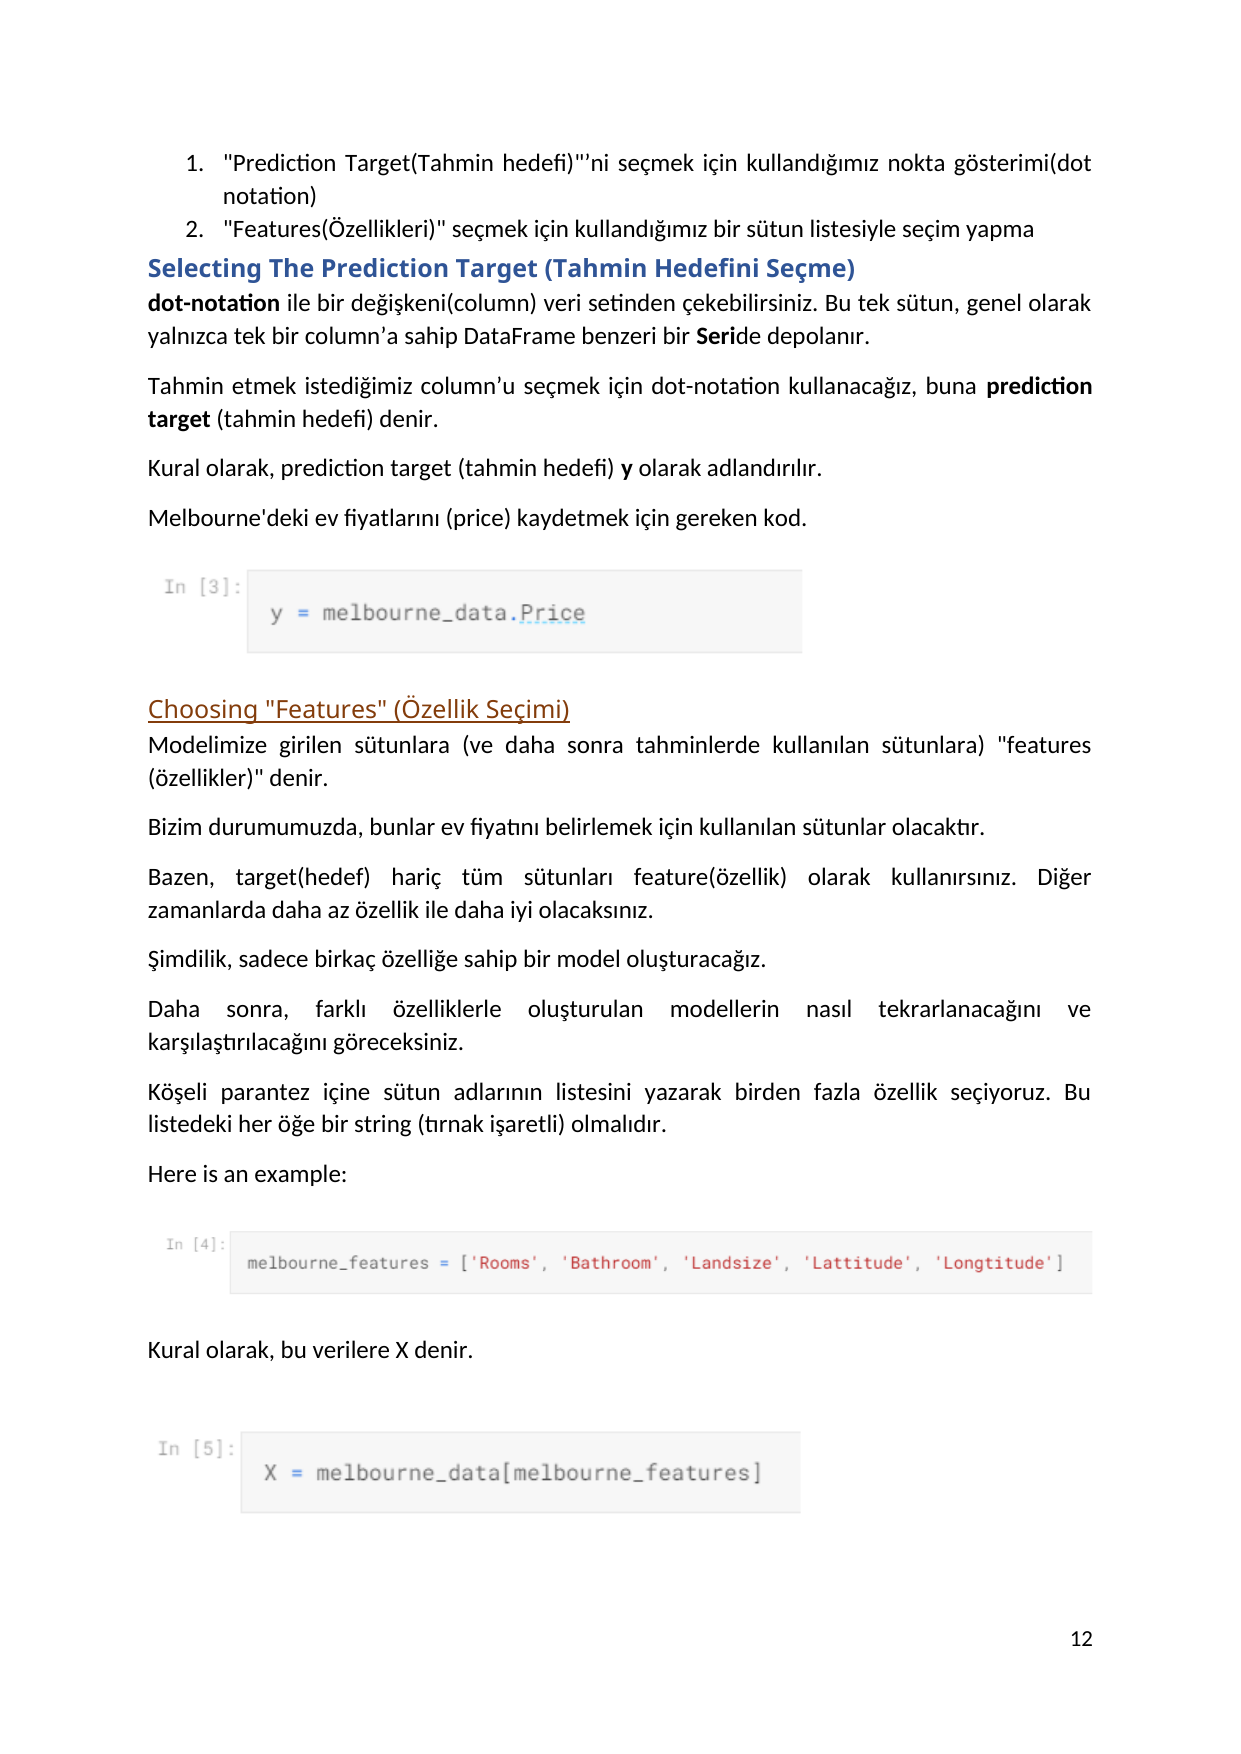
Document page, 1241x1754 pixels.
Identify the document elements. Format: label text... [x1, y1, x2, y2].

picture [147, 551, 803, 674]
text Modelimize girilen sütunlara (ve daha sonra tahminlerde kullanılan sütunlara) "features (özellikler)" denir. [148, 729, 1093, 792]
text Bazen, target(hedef) hariç tüm sütunları feature(özellik) olarak kullanırsınız. Diğer zamanlarda daha az özellik ile daha iyi olacaksınız. [148, 861, 1093, 924]
text Here is an example: [148, 1158, 1093, 1189]
text Şimdilik, sadece birkaç özelliğe sahip bir model oluşturacağız. [148, 943, 1093, 974]
picture [147, 1207, 1093, 1316]
text Selecting The Prediction Target (Tahmin Hedefini Seçme) [148, 251, 1093, 284]
text Bizim durumumuzda, bunlar ev fiyatını belirlemek için kullanılan sütunlar olacaktır. [148, 811, 1093, 842]
text Daha sonra, farklı özelliklerle oluşturulan modellerin nasıl tekrarlanacağını ve karşılaştırılacağını göreceksiniz. [148, 993, 1093, 1057]
picture [147, 1384, 801, 1556]
text Tahmin etmek istediğimiz column’u seçmek için dot-notation kullanacağız, buna prediction target (tahmin hedefi) denir. [148, 370, 1093, 433]
text Kural olarak, prediction target (tahmin hedefi) y olarak adlandırılır. [148, 452, 1093, 483]
text Choosing "Features" (Özellik Seçimi) [148, 692, 1093, 726]
list "Features(Özellikleri)" seçmek için kullandığımız bir sütun listesiyle seçim yapma [185, 213, 1093, 244]
text Kural olarak, bu verilere X denir. [148, 1334, 1093, 1365]
list "Prediction Target(Tahmin hedefi)"’ni seçmek için kullandığımız nokta gösterimi(dot notation) [185, 148, 1093, 211]
text Melbourne'deki ev fiyatlarını (price) kaydetmek için gereken kod. [148, 502, 1093, 532]
text dot-notation ile bir değişkeni(column) veri setinden çekebilirsiniz. Bu tek sütun, genel olarak yalnızca tek bir column’a sahip DataFrame benzeri bir Seride depolanır. [148, 287, 1093, 351]
text Köşeli parantez içine sütun adlarının listesini yazarak birden fazla özellik seçiyoruz. Bu listedeki her öğe bir string (tırnak işaretli) olmalıdır. [148, 1076, 1093, 1139]
